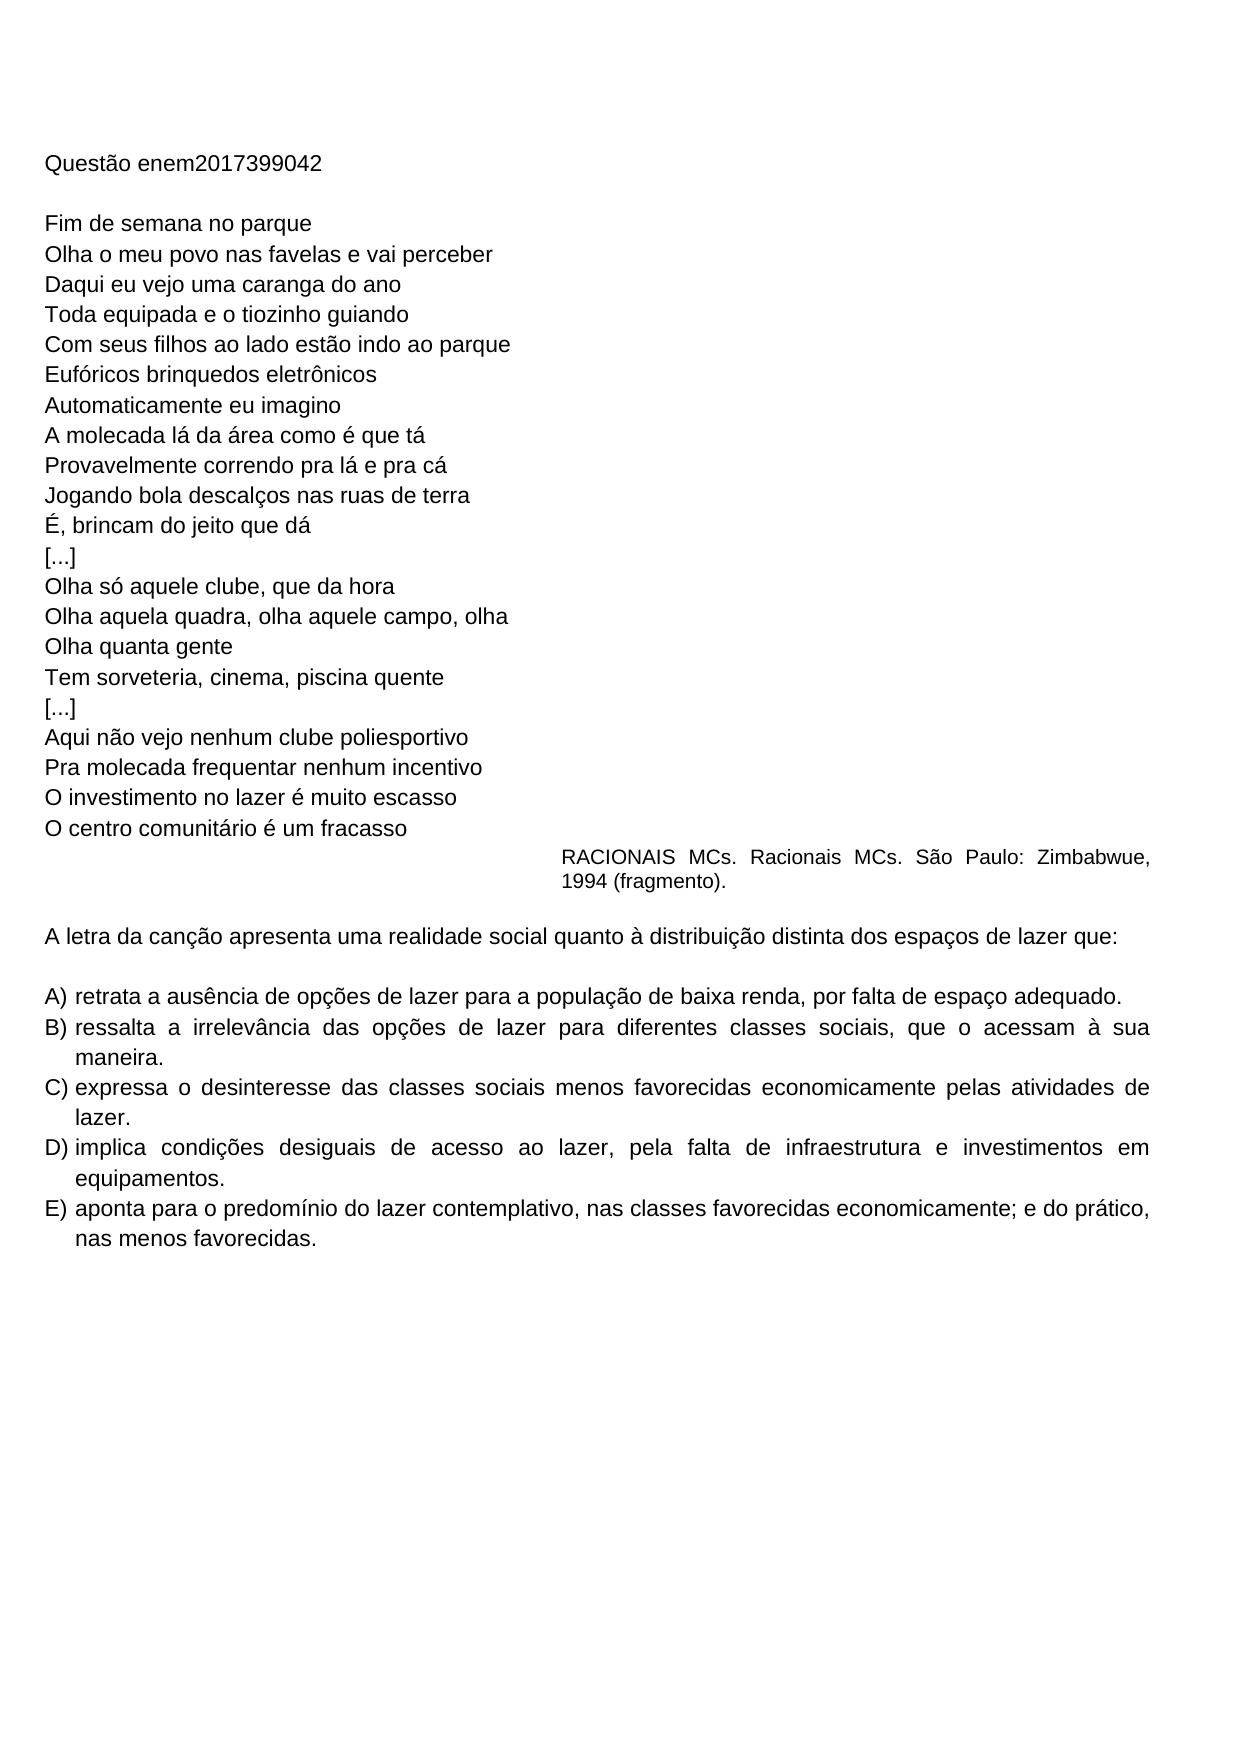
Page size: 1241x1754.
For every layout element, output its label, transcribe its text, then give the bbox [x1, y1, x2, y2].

text Com seus filhos ao lado estão indo ao parque [44, 331, 1151, 358]
list ressalta a irrelevância das opções de lazer para diferentes classes sociais, que o acessam à sua maneira. [44, 1013, 1151, 1070]
text Jogando bola descalços nas ruas de terra [44, 482, 1151, 509]
text Daqui eu vejo uma caranga do ano [44, 271, 1151, 297]
text A letra da canção apresenta uma realidade social quanto à distribuição distinta dos espaços de lazer que: [44, 923, 1151, 949]
text Tem sorveteria, cinema, piscina quente [44, 663, 1151, 690]
text [...] [44, 694, 1151, 720]
text Olha só aquele clube, que da hora [44, 573, 1151, 599]
text Questão enem2017399042 [44, 150, 1151, 176]
text Toda equipada e o tiozinho guiando [44, 301, 1151, 327]
list implica condições desiguais de acesso ao lazer, pela falta de infraestrutura e investimentos em equipamentos. [44, 1134, 1151, 1191]
text É, brincam do jeito que dá [44, 512, 1151, 539]
text Olha o meu povo nas favelas e vai perceber [44, 241, 1151, 267]
text [...] [44, 543, 1151, 569]
text Eufóricos brinquedos eletrônicos [44, 361, 1151, 388]
list retrata a ausência de opções de lazer para a população de baixa renda, por falta de espaço adequado. [44, 983, 1151, 1010]
text Olha quanta gente [44, 633, 1151, 660]
list aponta para o predomínio do lazer contemplativo, nas classes favorecidas economicamente; e do prático, nas menos favorecidas. [44, 1195, 1151, 1251]
text Olha aquela quadra, olha aquele campo, olha [44, 603, 1151, 629]
text Fim de semana no parque [44, 210, 1151, 237]
text Automaticamente eu imagino [44, 392, 1151, 418]
text A molecada lá da área como é que tá [44, 422, 1151, 448]
text RACIONAIS MCs. Racionais MCs. São Paulo: Zimbabwue, 1994 (fragmento). [561, 845, 1151, 893]
text Pra molecada frequentar nenhum incentivo [44, 754, 1151, 781]
text Aqui não vejo nenhum clube poliesportivo [44, 724, 1151, 750]
text Provavelmente correndo pra lá e pra cá [44, 452, 1151, 478]
list expressa o desinteresse das classes sociais menos favorecidas economicamente pelas atividades de lazer. [44, 1074, 1151, 1131]
text O investimento no lazer é muito escasso [44, 784, 1151, 811]
text O centro comunitário é um fracasso [44, 814, 1151, 841]
